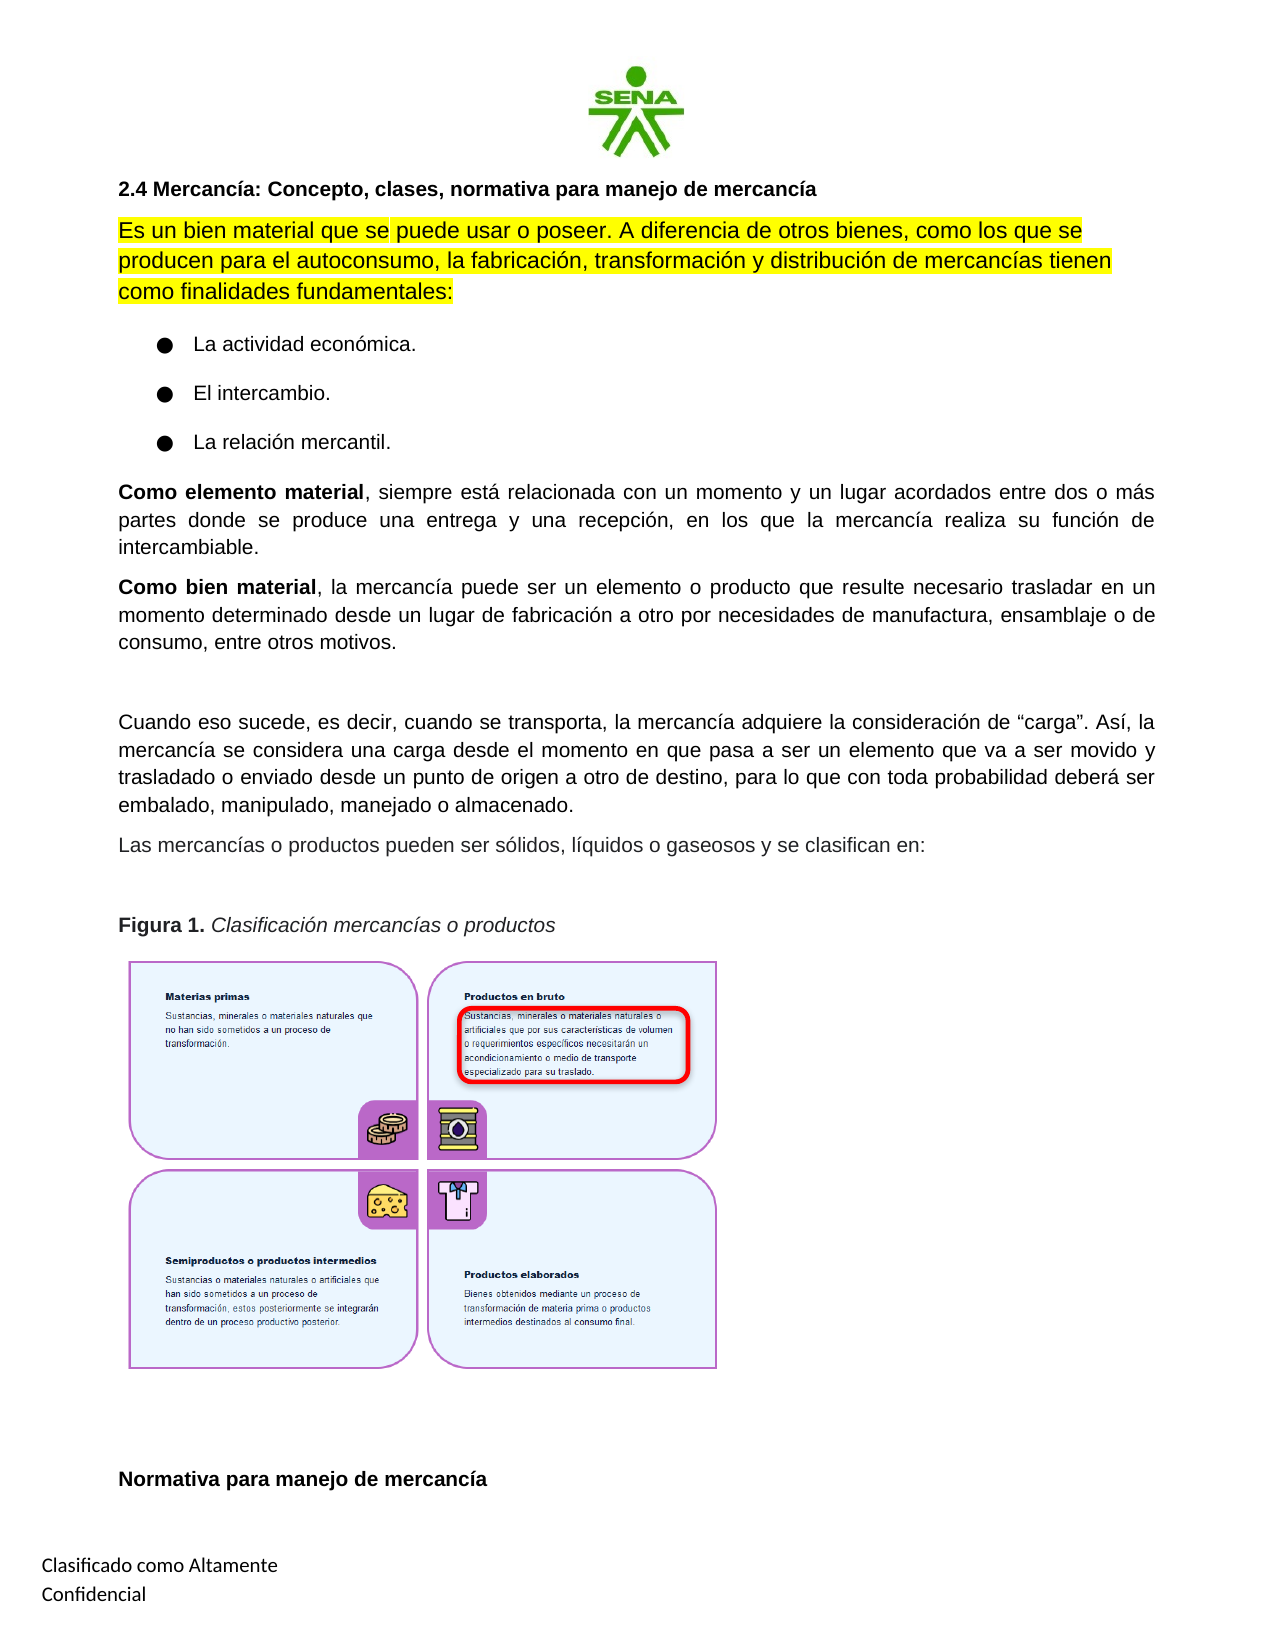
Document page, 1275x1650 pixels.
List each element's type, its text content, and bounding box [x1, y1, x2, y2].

text Normativa para manejo de mercancía [118, 1467, 1157, 1491]
list La relación mercantil. [156, 418, 1157, 461]
text Como elemento material, siempre está relacionada con un momento y un lugar acordados entre dos o más partes donde se produce una entrega y una recepción, en los que la mercancía realiza su función de intercambiable. [118, 480, 1157, 559]
picture [587, 56, 685, 159]
list El intercambio. [156, 369, 1157, 412]
picture [118, 952, 742, 1375]
text Cuando eso sucede, es decir, cuando se transporta, la mercancía adquiere la consideración de “carga”. Así, la mercancía se considera una carga desde el momento en que pasa a ser un elemento que va a ser movido y trasladado o enviado desde un punto de origen a otro de destino, para lo que con toda probabilidad deberá ser embalado, manipulado, manejado o almacenado. [118, 710, 1157, 816]
text 2.4 Mercancía: Concepto, clases, normativa para manejo de mercancía [118, 177, 1157, 201]
text Es un bien material que se puede usar o poseer. A diferencia de otros bienes, como los que se producen para el autoconsumo, la fabricación, transformación y distribución de mercancías tienen como finalidades fundamentales: [118, 217, 1157, 304]
text Las mercancías o productos pueden ser sólidos, líquidos o gaseosos y se clasifican en: [118, 832, 1157, 856]
list La actividad económica. [156, 320, 1157, 363]
text Como bien material, la mercancía puede ser un elemento o producto que resulte necesario trasladar en un momento determinado desde un lugar de fabricación a otro por necesidades de manufactura, ensamblaje o de consumo, entre otros motivos. [118, 575, 1157, 654]
text Figura 1. Clasificación mercancías o productos [118, 912, 1157, 936]
